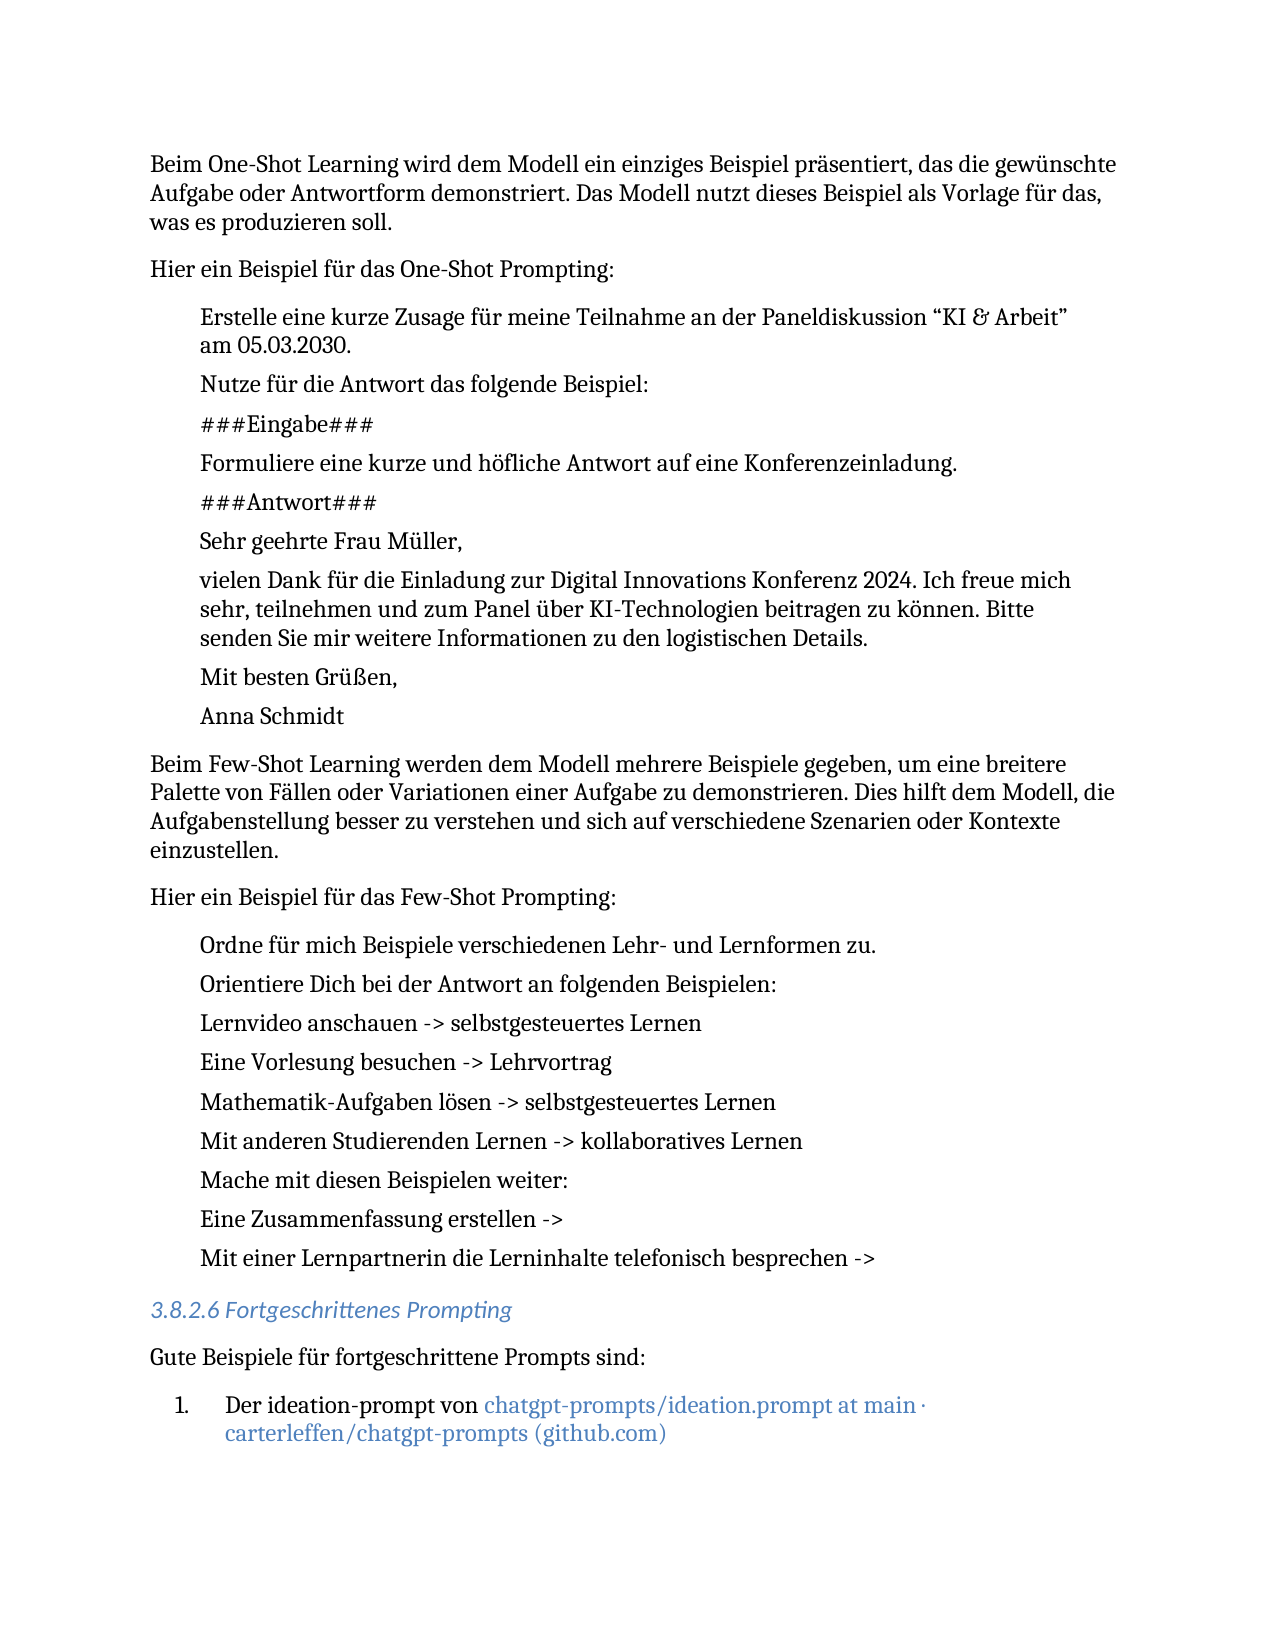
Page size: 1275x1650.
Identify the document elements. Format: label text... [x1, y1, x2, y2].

text Mache mit diesen Beispielen weiter: [200, 1166, 1075, 1194]
text Orientiere Dich bei der Antwort an folgenden Beispielen: [200, 970, 1075, 999]
text Mathematik-Aufgaben lösen -> selbstgesteuertes Lernen [200, 1087, 1075, 1116]
text Sehr geehrte Frau Müller, [200, 527, 1075, 556]
text Mit einer Lernpartnerin die Lerninhalte telefonisch besprechen -> [200, 1244, 1075, 1273]
text Gute Beispiele für fortgeschrittene Prompts sind: [150, 1343, 1125, 1372]
text Hier ein Beispiel für das Few-Shot Prompting: [150, 883, 1125, 912]
text Ordne für mich Beispiele verschiedenen Lehr- und Lernformen zu. [200, 931, 1075, 959]
text Hier ein Beispiel für das One-Shot Prompting: [150, 255, 1125, 284]
text ###Eingabe### [200, 409, 1075, 438]
text Nutze für die Antwort das folgende Beispiel: [200, 370, 1075, 399]
text Formuliere eine kurze und höfliche Antwort auf eine Konferenzeinladung. [200, 449, 1075, 477]
text Beim Few-Shot Learning werden dem Modell mehrere Beispiele gegeben, um eine breitere Palette von Fällen oder Variationen einer Aufgabe zu demonstrieren. Dies hilft dem Modell, die Aufgabenstellung besser zu verstehen und sich auf verschiedene Szenarien oder Kontexte einzustellen. [150, 749, 1125, 864]
text Anna Schmidt [200, 702, 1075, 731]
text Beim One-Shot Learning wird dem Modell ein einziges Beispiel präsentiert, das die gewünschte Aufgabe oder Antwortform demonstriert. Das Modell nutzt dieses Beispiel als Vorlage für das, was es produzieren soll. [150, 150, 1125, 236]
text Eine Vorlesung besuchen -> Lehrvortrag [200, 1048, 1075, 1077]
text Erstelle eine kurze Zusage für meine Teilnahme an der Paneldiskussion “KI & Arbeit” am 05.03.2030. [200, 302, 1075, 360]
list Der ideation-prompt von chatgpt-prompts/ideation.prompt at main · carterleffen/chatgpt-prompts (github.com) [175, 1391, 1125, 1448]
text Eine Zusammenfassung erstellen -> [200, 1205, 1075, 1234]
text Mit anderen Studierenden Lernen -> kollaboratives Lernen [200, 1127, 1075, 1155]
text Mit besten Grüßen, [200, 663, 1075, 692]
subtitle 3.8.2.6 Fortgeschrittenes Prompting [150, 1294, 1125, 1324]
text Lernvideo anschauen -> selbstgesteuertes Lernen [200, 1009, 1075, 1038]
text ###Antwort### [200, 488, 1075, 517]
text vielen Dank für die Einladung zur Digital Innovations Konferenz 2024. Ich freue mich sehr, teilnehmen und zum Panel über KI-Technologien beitragen zu können. Bitte senden Sie mir weitere Informationen zu den logistischen Details. [200, 566, 1075, 652]
